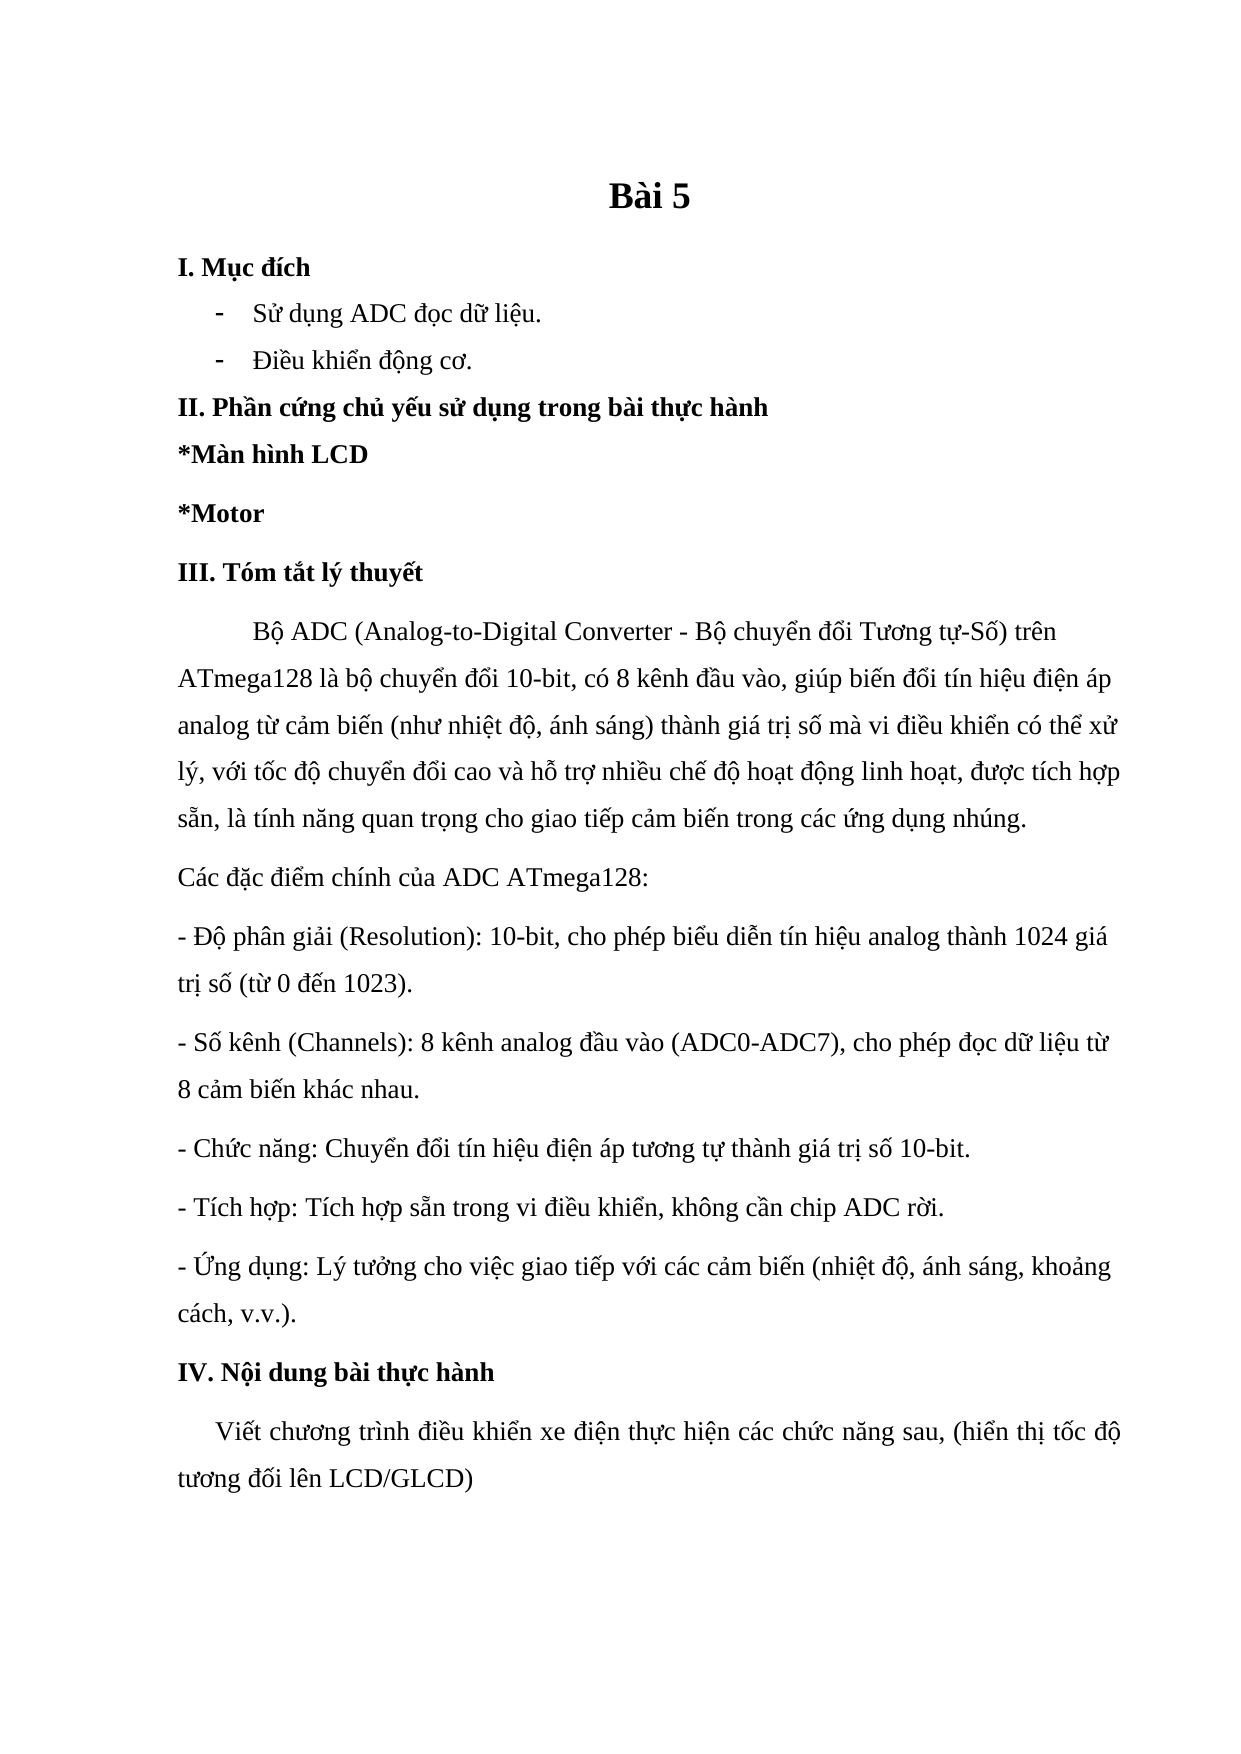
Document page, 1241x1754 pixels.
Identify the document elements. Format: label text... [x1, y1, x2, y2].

text - Chức năng: Chuyển đổi tín hiệu điện áp tương tự thành giá trị số 10-bit. [177, 1132, 1122, 1163]
text - Ứng dụng: Lý tưởng cho việc giao tiếp với các cảm biến (nhiệt độ, ánh sáng, khoảng cách, v.v.). [177, 1251, 1122, 1328]
text II. Phần cứng chủ yếu sử dụng trong bài thực hành [177, 391, 1122, 422]
text Bài 5 [177, 174, 1122, 217]
text - Tích hợp: Tích hợp sẵn trong vi điều khiển, không cần chip ADC rời. [177, 1191, 1122, 1222]
text I. Mục đích [177, 251, 1122, 282]
text *Motor [177, 497, 1122, 528]
text *Màn hình LCD [177, 438, 1122, 469]
list Sử dụng ADC đọc dữ liệu. [215, 298, 1122, 329]
text III. Tóm tắt lý thuyết [177, 556, 1122, 587]
text Viết chương trình điều khiển xe điện thực hiện các chức năng sau, (hiển thị tốc độ tương đối lên LCD/GLCD) [177, 1416, 1122, 1493]
text Các đặc điểm chính của ADC ATmega128: [177, 861, 1122, 892]
text - Số kênh (Channels): 8 kênh analog đầu vào (ADC0-ADC7), cho phép đọc dữ liệu từ 8 cảm biến khác nhau. [177, 1026, 1122, 1104]
text IV. Nội dung bài thực hành [177, 1356, 1122, 1387]
text - Độ phân giải (Resolution): 10-bit, cho phép biểu diễn tín hiệu analog thành 1024 giá trị số (từ 0 đến 1023). [177, 921, 1122, 998]
text Bộ ADC (Analog-to-Digital Converter - Bộ chuyển đổi Tương tự-Số) trên ATmega128 là bộ chuyển đổi 10-bit, có 8 kênh đầu vào, giúp biến đổi tín hiệu điện áp analog từ cảm biến (như nhiệt độ, ánh sáng) thành giá trị số mà vi điều khiển có thể xử lý, với tốc độ chuyển đổi cao và hỗ trợ nhiều chế độ hoạt động linh hoạt, được tích hợp sẵn, là tính năng quan trọng cho giao tiếp cảm biến trong các ứng dụng nhúng. [177, 616, 1122, 833]
list Điều khiển động cơ. [215, 344, 1122, 376]
